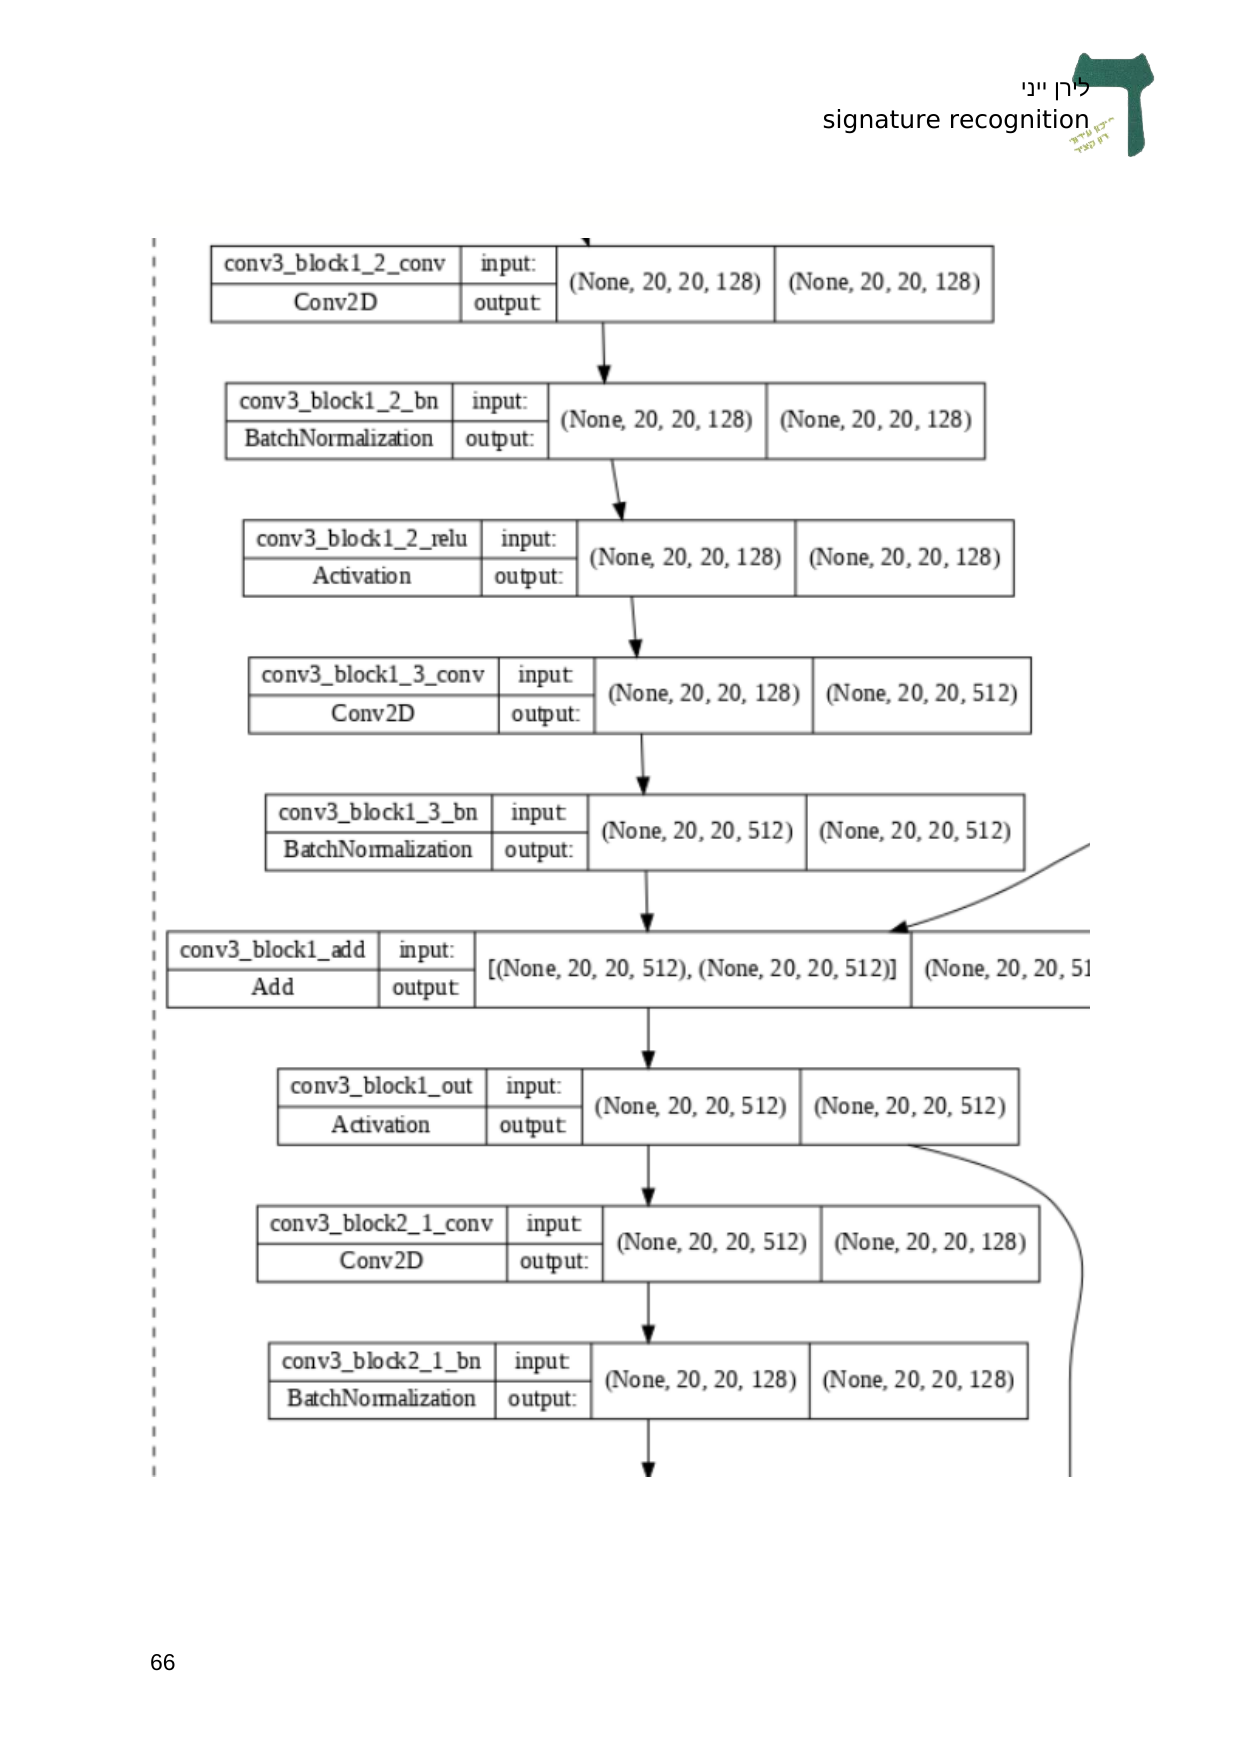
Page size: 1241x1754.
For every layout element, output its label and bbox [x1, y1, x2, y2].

picture [150, 238, 1090, 1477]
picture [1029, 21, 1234, 176]
